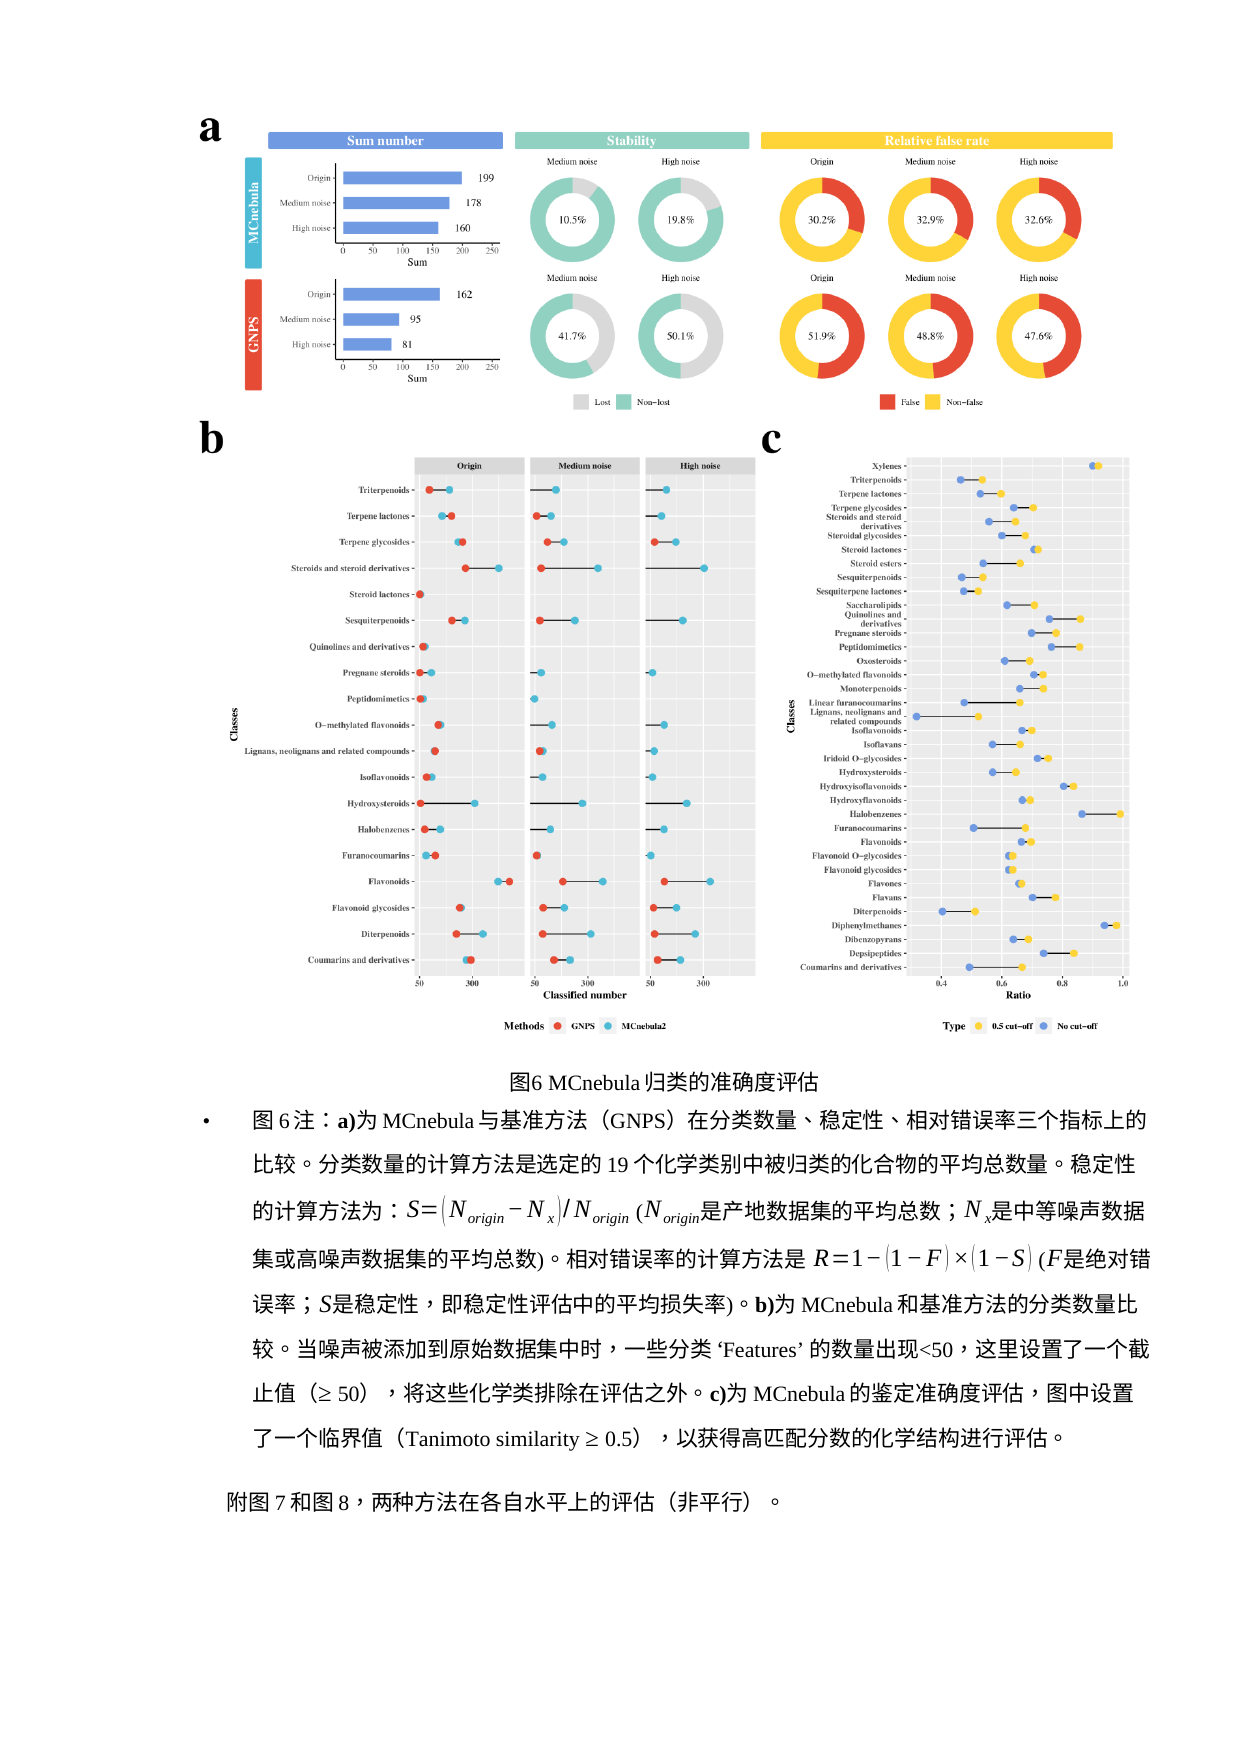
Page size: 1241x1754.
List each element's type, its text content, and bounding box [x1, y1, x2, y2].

text 图6 MCnebula归类的准确度评估 [177, 1067, 1152, 1097]
list 图6注：a)为MCnebula与基准方法（GNPS）在分类数量、稳定性、相对错误率三个指标上的比较。分类数量的计算方法是选定的19个化学类别中被归类的化合物的平均总数量。稳定性的计算方法为： (是产地数据集的平均总数；是中等噪声数据集或高噪声数据集的平均总数)。相对错误率的计算方法是 (是绝对错误率；是稳定性，即稳定性评估中的平均损失率)。b)为MCnebula和基准方法的分类数量比较。当噪声被添加到原始数据集中时，一些分类 ‘Features’ 的数量出现<50，这里设置了一个截止值（ 50），将这些化学类排除在评估之外。c)为MCnebula的鉴定准确度评估，图中设置了一个临界值（Tanimoto similarity 0.5），以获得高匹配分数的化学结构进行评估。 [202, 1104, 1152, 1453]
text 附图和图，两种方法在各自水平上的评估（非平行）。 [177, 1487, 1152, 1516]
picture [199, 118, 1130, 1034]
